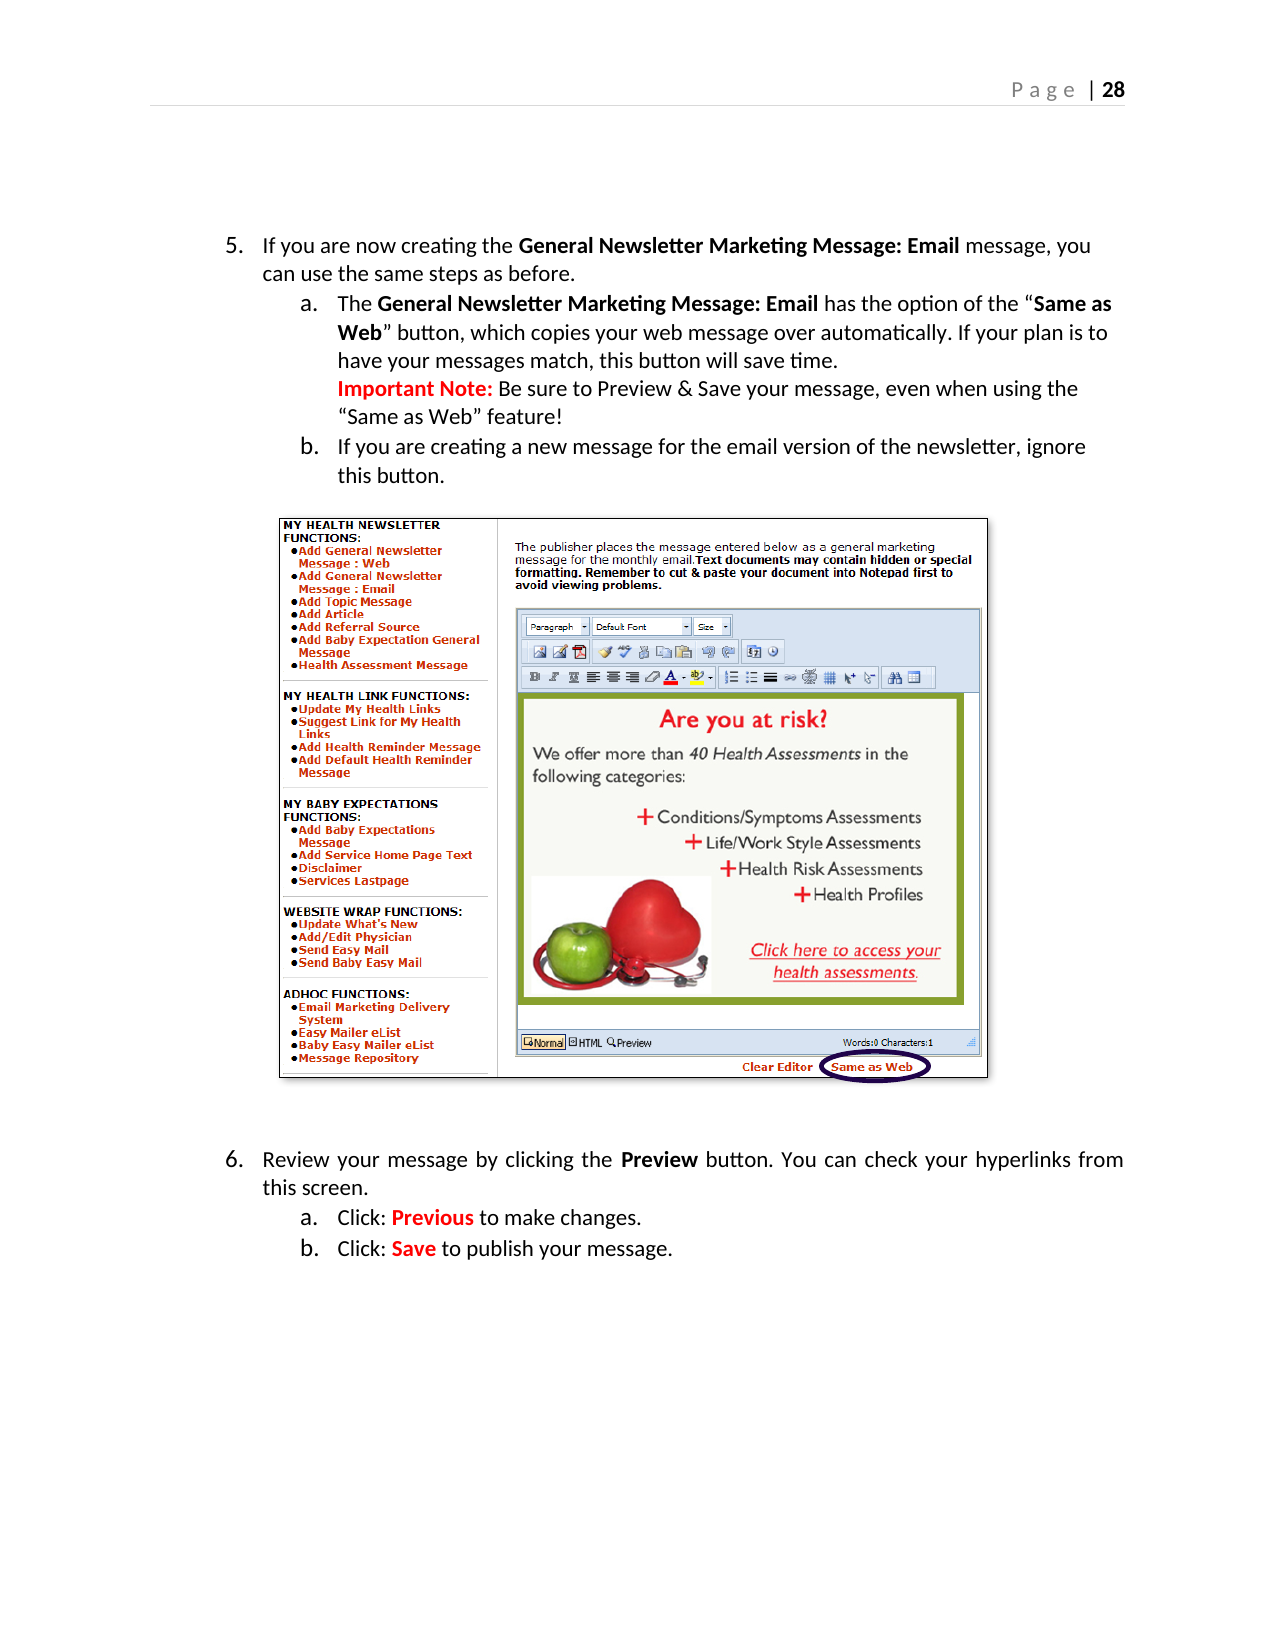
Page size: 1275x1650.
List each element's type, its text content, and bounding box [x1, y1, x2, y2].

list Review your message by clicking the Preview button. You can check your hyperlinks from this screen. [225, 1143, 1125, 1201]
list If you are creating a new message for the email version of the newsletter, ignore this button. [300, 430, 1125, 489]
list Click: Previous to make changes. [300, 1201, 1125, 1232]
picture [824, 1054, 926, 1077]
list If you are now creating the General Newsletter Marketing Message: Email message, you can use the same steps as before. [225, 229, 1125, 288]
picture [280, 519, 987, 1077]
list The General Newsletter Marketing Message: Email has the option of the “Same as Web” button, which copies your web message over automatically. If your plan is to have your messages match, this button will save time. Important Note: Be sure to Preview & Save your message, even when using the “Same as Web” feature! [300, 288, 1125, 430]
list Click: Save to publish your message. [300, 1232, 1125, 1262]
